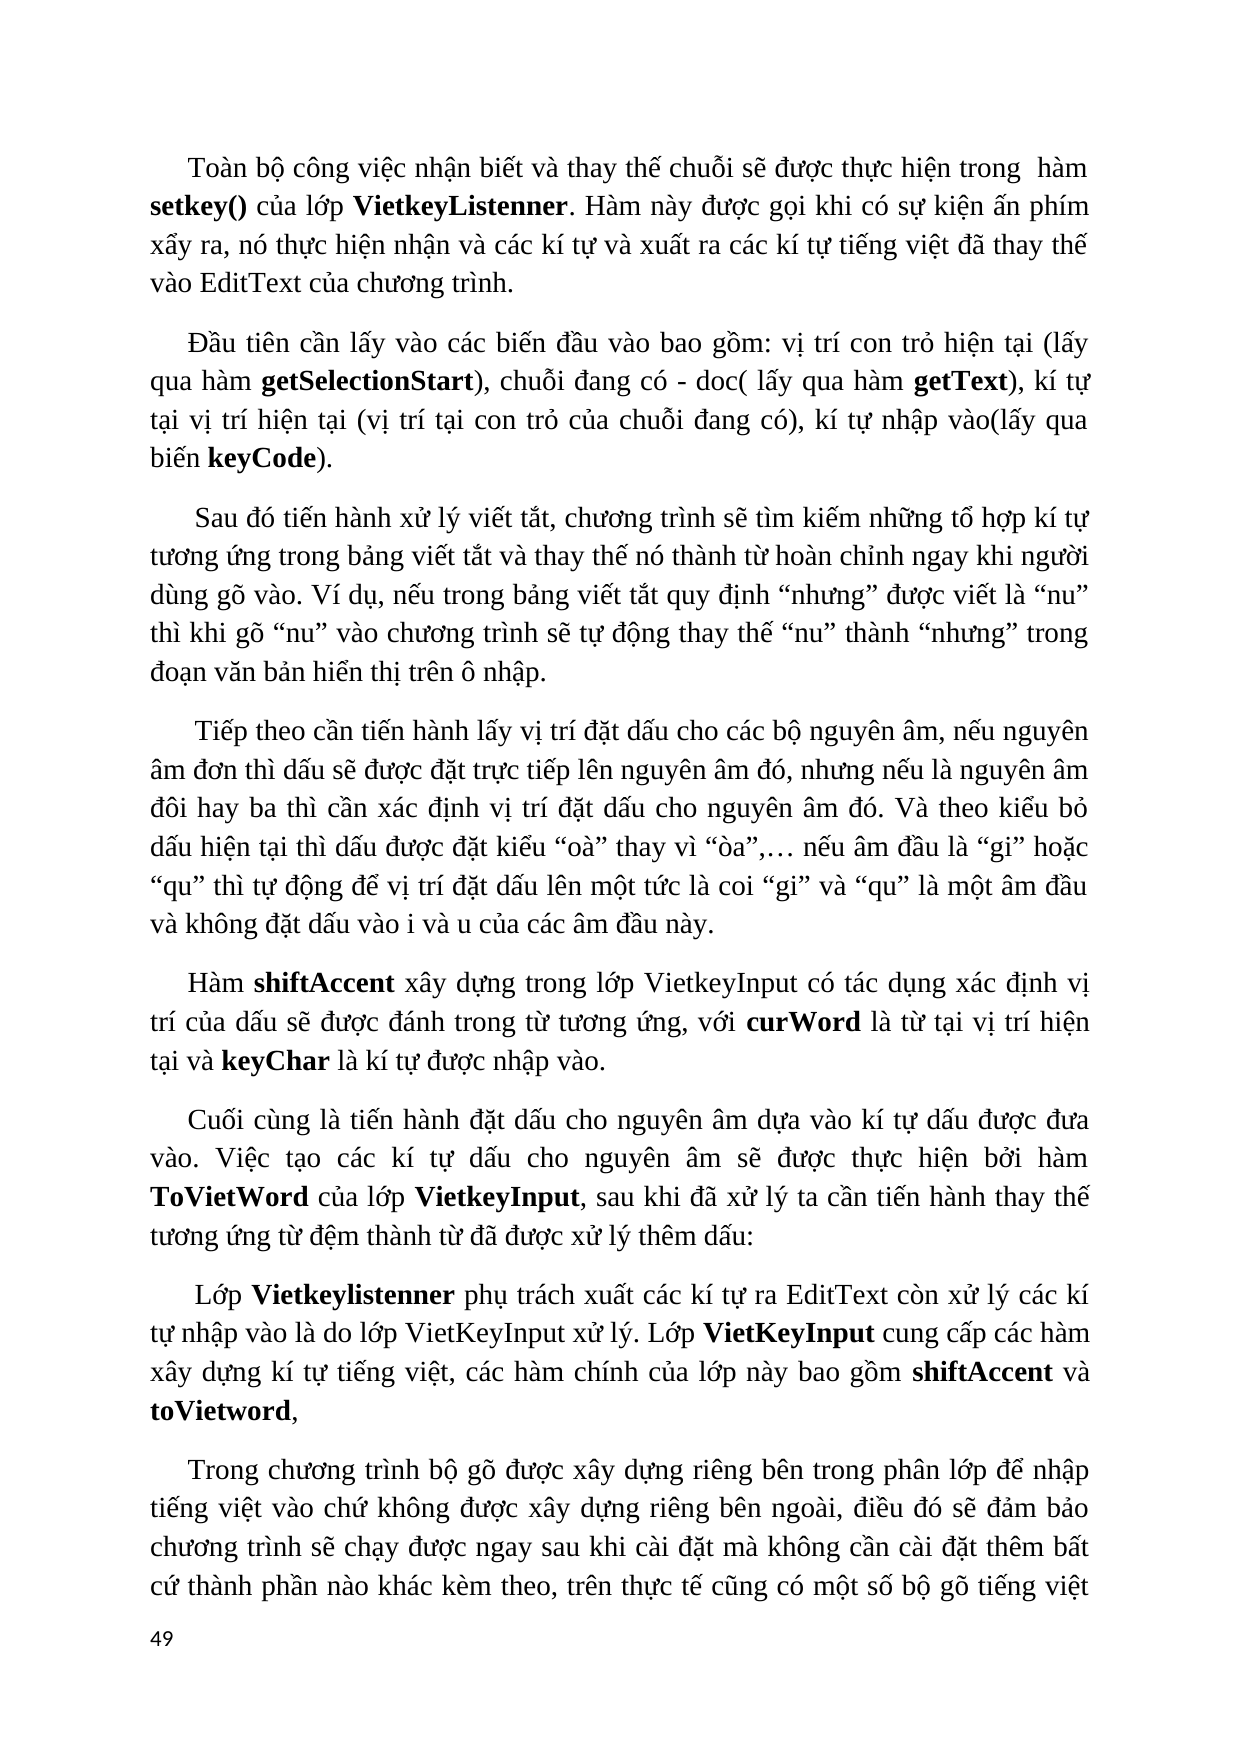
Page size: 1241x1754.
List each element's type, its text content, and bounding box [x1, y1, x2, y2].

text Sau đó tiến hành xử lý viết tắt, chương trình sẽ tìm kiếm những tổ hợp kí tự tương ứng trong bảng viết tắt và thay thế nó thành từ hoàn chỉnh ngay khi người dùng gõ vào. Ví dụ, nếu trong bảng viết tắt quy định “nhưng” được viết là “nu” thì khi gõ “nu” vào chương trình sẽ tự động thay thế “nu” thành “nhưng” trong đoạn văn bản hiển thị trên ô nhập. [150, 500, 1090, 688]
text Tiếp theo cần tiến hành lấy vị trí đặt dấu cho các bộ nguyên âm, nếu nguyên âm đơn thì dấu sẽ được đặt trực tiếp lên nguyên âm đó, nhưng nếu là nguyên âm đôi hay ba thì cần xác định vị trí đặt dấu cho nguyên âm đó. Và theo kiểu bỏ dấu hiện tại thì dấu được đặt kiểu “oà” thay vì “òa”,… nếu âm đầu là “gi” hoặc “qu” thì tự động để vị trí đặt dấu lên một tức là coi “gi” và “qu” là một âm đầu và không đặt dấu vào i và u của các âm đầu này. [150, 713, 1090, 940]
text Hàm shiftAccent xây dựng trong lớp VietkeyInput có tác dụng xác định vị trí của dấu sẽ được đánh trong từ tương ứng, với curWord là từ tại vị trí hiện tại và keyChar là kí tự được nhập vào. [150, 966, 1090, 1076]
text Toàn bộ công việc nhận biết và thay thế chuỗi sẽ được thực hiện trong hàm setkey() của lớp VietkeyListenner. Hàm này được gọi khi có sự kiện ấn phím xẩy ra, nó thực hiện nhận và các kí tự và xuất ra các kí tự tiếng việt đã thay thế vào EditText của chương trình. [150, 150, 1090, 299]
text Cuối cùng là tiến hành đặt dấu cho nguyên âm dựa vào kí tự dấu được đưa vào. Việc tạo các kí tự dấu cho nguyên âm sẽ được thực hiện bởi hàm ToVietWord của lớp VietkeyInput, sau khi đã xử lý ta cần tiến hành thay thế tương ứng từ đệm thành từ đã được xử lý thêm dấu: [150, 1102, 1090, 1251]
list Lớp Vietkeylistenner phụ trách xuất các kí tự ra EditText còn xử lý các kí tự nhập vào là do lớp VietKeyInput xử lý. Lớp VietKeyInput cung cấp các hàm xây dựng kí tự tiếng việt, các hàm chính của lớp này bao gồm shiftAccent và toVietword, [150, 1277, 1090, 1426]
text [150, 1452, 1090, 1601]
text Đầu tiên cần lấy vào các biến đầu vào bao gồm: vị trí con trỏ hiện tại (lấy qua hàm getSelectionStart), chuỗi đang có - doc( lấy qua hàm getText), kí tự tại vị trí hiện tại (vị trí tại con trỏ của chuỗi đang có), kí tự nhập vào(lấy qua biến keyCode). [150, 325, 1090, 474]
